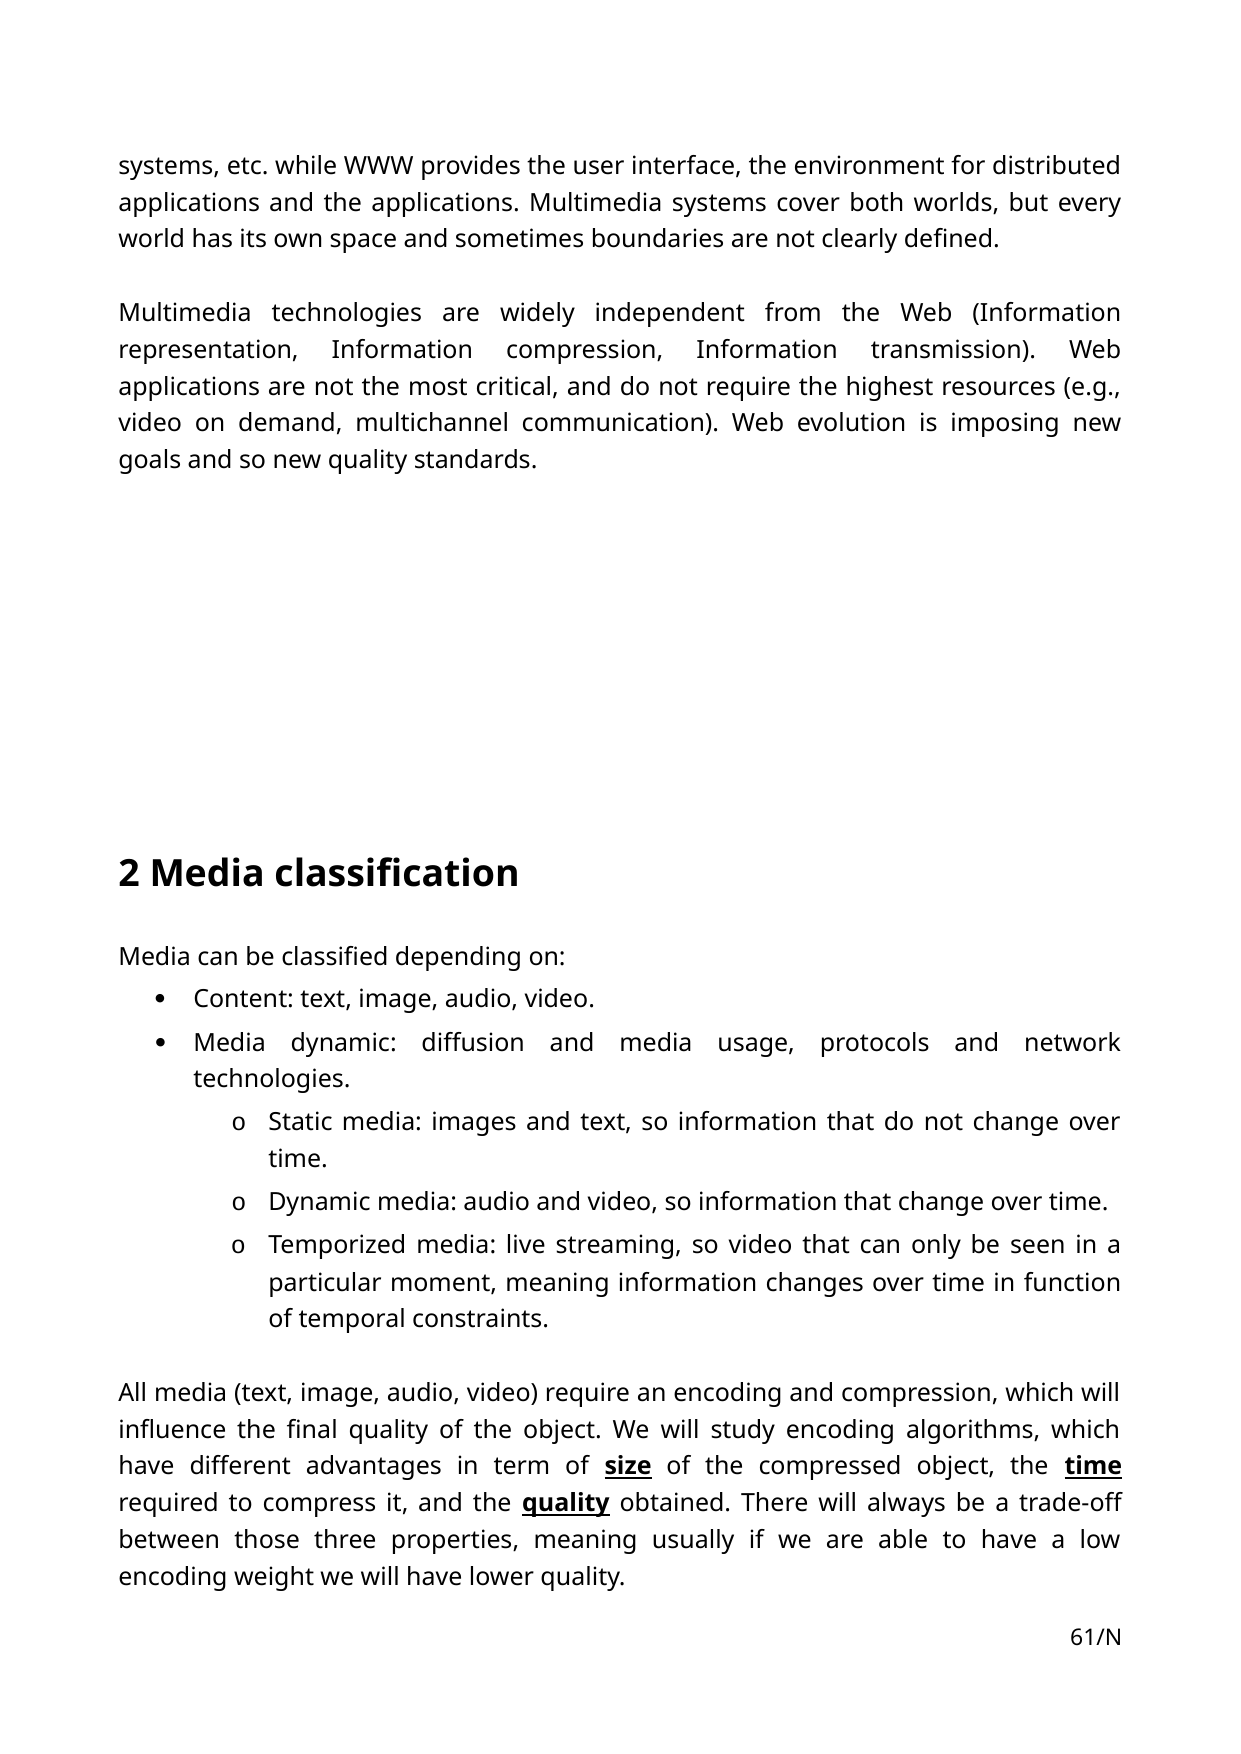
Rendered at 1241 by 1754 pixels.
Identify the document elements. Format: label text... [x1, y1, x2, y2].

list Dynamic media: audio and video, so information that change over time. [231, 1184, 1122, 1218]
text Media can be classified depending on: [118, 938, 1122, 972]
list Static media: images and text, so information that do not change over time. [231, 1104, 1122, 1175]
list Media dynamic: diffusion and media usage, protocols and network technologies. [156, 1024, 1122, 1095]
text All media (text, image, audio, video) require an encoding and compression, which will influence the final quality of the object. We will study encoding algorithms, which have different advantages in term of size of the compressed object, the time required to compress it, and the quality obtained. There will always be a trade-off between those three properties, meaning usually if we are able to have a low encoding weight we will have lower quality. [118, 1374, 1122, 1592]
subtitle 2 Media classification [118, 846, 1122, 897]
list Content: text, image, audio, video. [156, 981, 1122, 1015]
list Temporized media: live streaming, so video that can only be seen in a particular moment, meaning information changes over time in function of temporal constraints. [231, 1227, 1122, 1335]
text Multimedia technologies are widely independent from the Web (Information representation, Information compression, Information transmission). Web applications are not the most critical, and do not require the highest resources (e.g., video on demand, multichannel communication). Web evolution is imposing new goals and so new quality standards. [118, 295, 1122, 476]
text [118, 148, 1122, 255]
